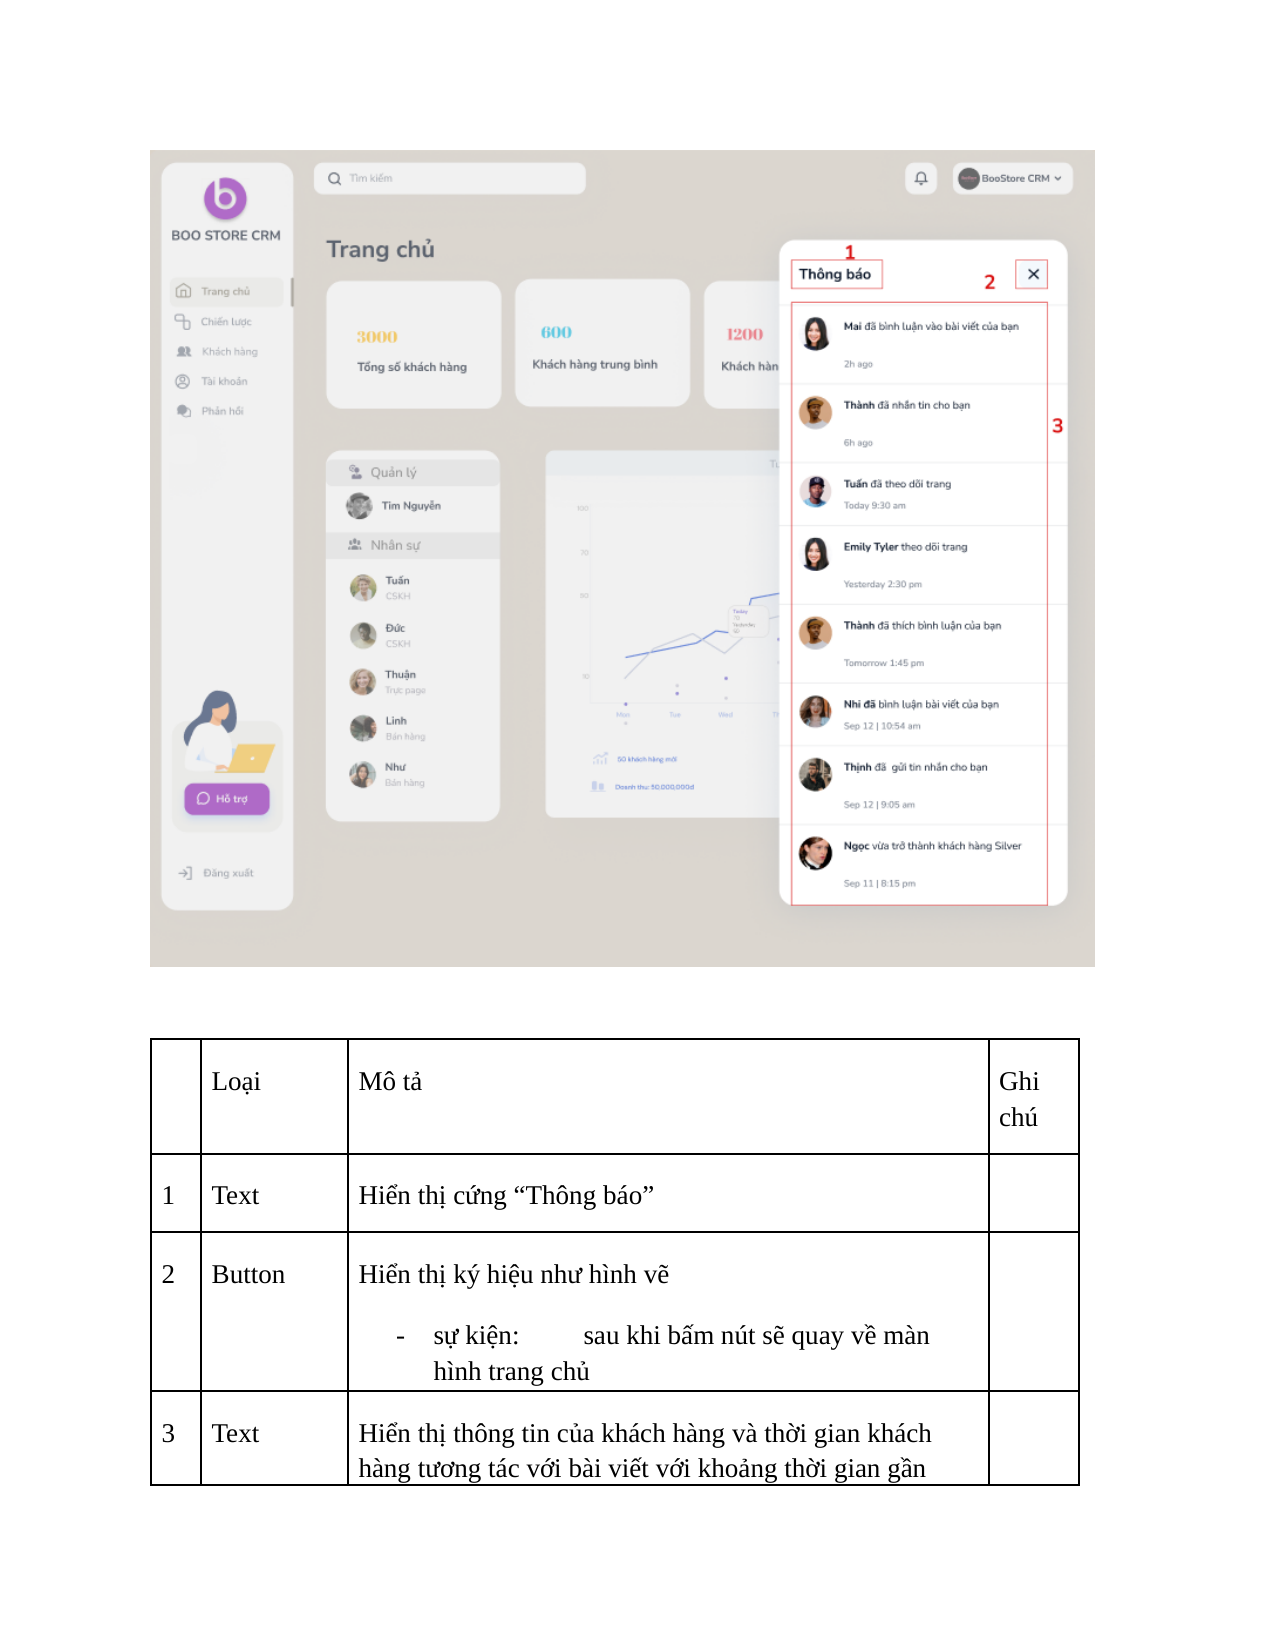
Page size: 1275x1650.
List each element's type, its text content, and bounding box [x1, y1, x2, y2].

table_header Mô tả [349, 1040, 988, 1152]
table_cell [990, 1392, 1078, 1484]
table_cell 1 [152, 1155, 200, 1231]
table_cell Text [202, 1392, 347, 1484]
table_cell 3 [152, 1392, 200, 1484]
table_cell [990, 1233, 1078, 1390]
table_cell Button [202, 1233, 347, 1390]
table_header [152, 1040, 200, 1152]
table_cell Hiển thị ký hiệu như hình vẽ sự kiện: sau khi bấm nút sẽ quay về màn hình trang chủ [349, 1233, 988, 1390]
table_cell 2 [152, 1233, 200, 1390]
table_cell Hiển thị cứng “Thông báo” [349, 1155, 988, 1231]
picture [150, 150, 1095, 967]
table_header Ghi chú [990, 1040, 1078, 1152]
table_header Loại [202, 1040, 347, 1152]
table_cell Text [202, 1155, 347, 1231]
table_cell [349, 1392, 988, 1484]
table_cell [990, 1155, 1078, 1231]
